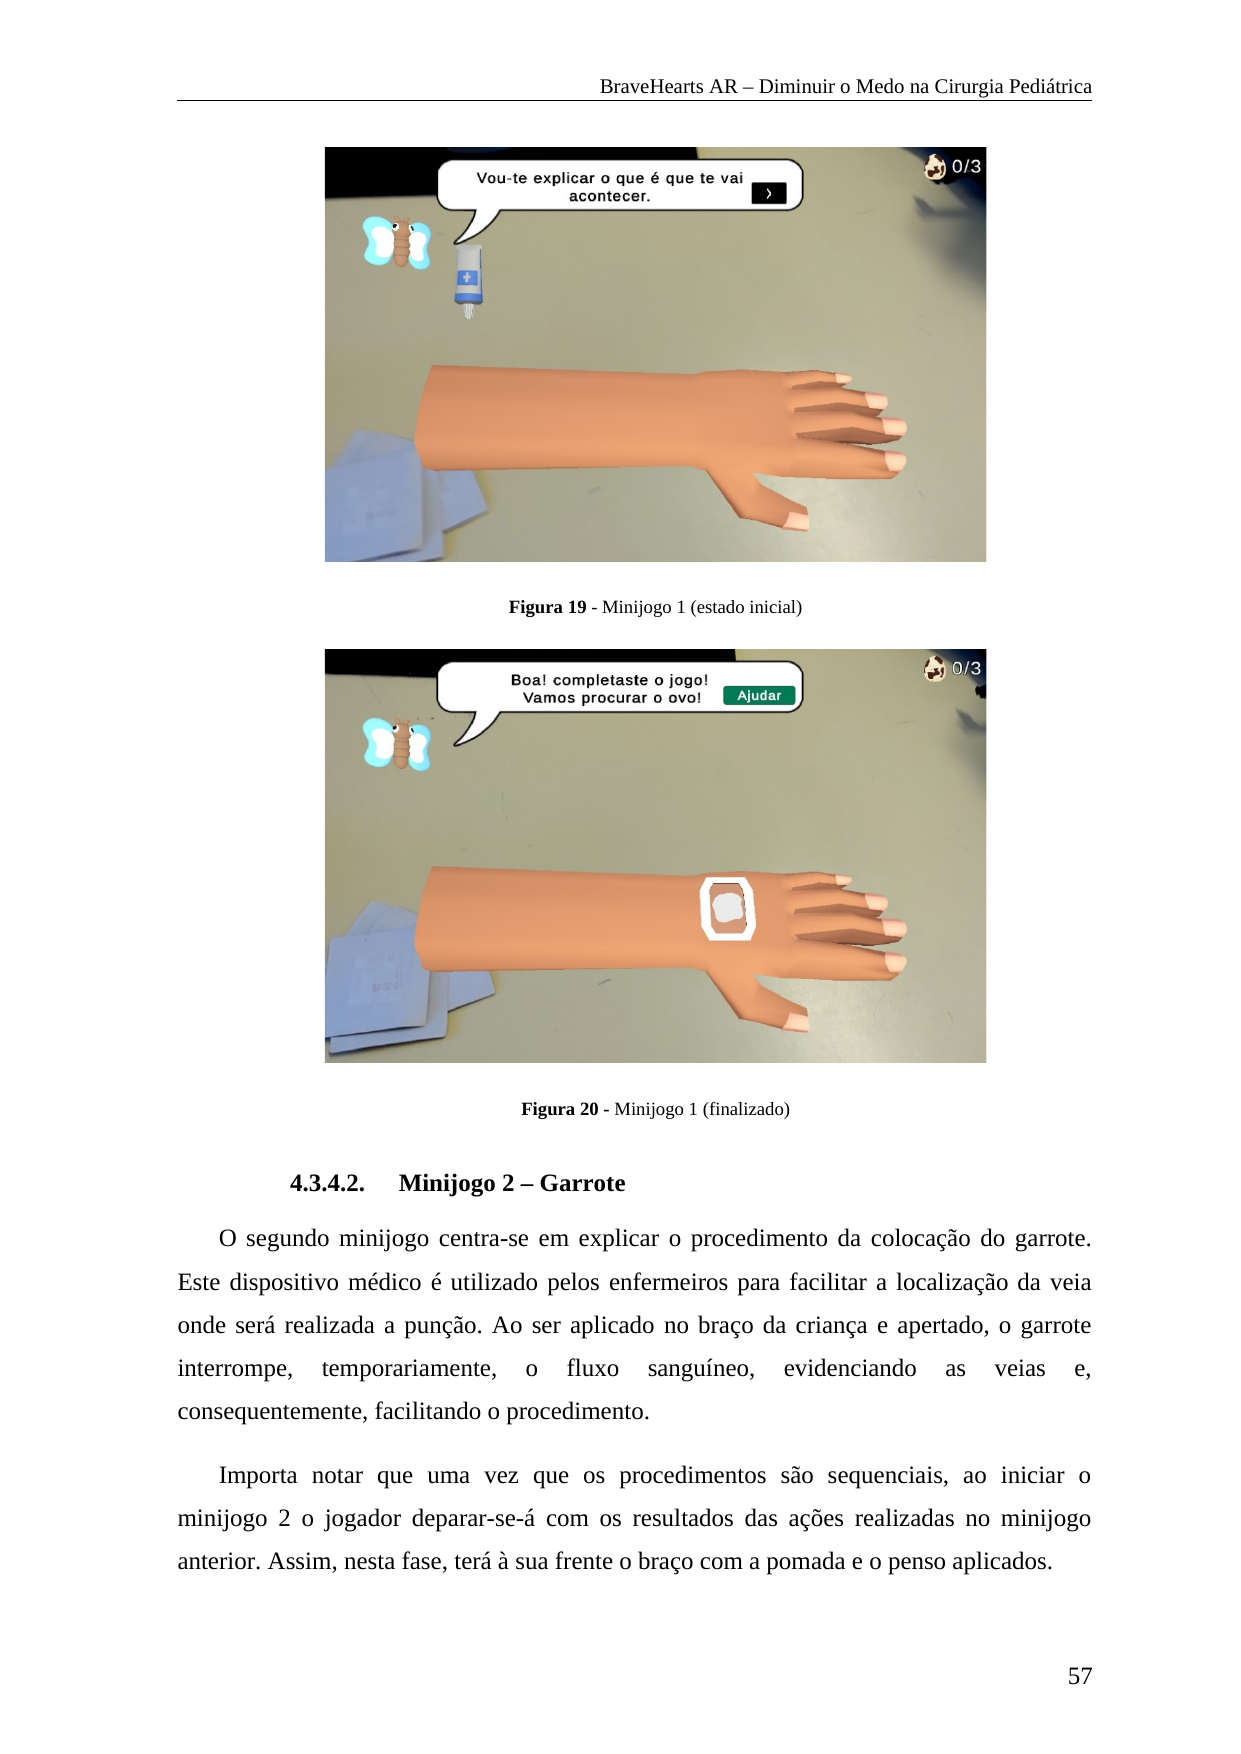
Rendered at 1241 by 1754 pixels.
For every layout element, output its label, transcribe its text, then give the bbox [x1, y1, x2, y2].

picture [324, 147, 987, 562]
text Figura 20 - Minijogo 1 (finalizado) [177, 1098, 1092, 1120]
subtitle Minijogo 2 – Garrote [290, 1168, 1092, 1197]
text O segundo minijogo centra-se em explicar o procedimento da colocação do garrote. Este dispositivo médico é utilizado pelos enfermeiros para facilitar a localização da veia onde será realizada a punção. Ao ser aplicado no braço da criança e apertado, o garrote interrompe, temporariamente, o fluxo sanguíneo, evidenciando as veias e, consequentemente, facilitando o procedimento. [177, 1223, 1092, 1425]
text Figura 19 - Minijogo 1 (estado inicial) [177, 596, 1092, 618]
text Importa notar que uma vez que os procedimentos são sequenciais, ao iniciar o minijogo 2 o jogador deparar-se-á com os resultados das ações realizadas no minijogo anterior. Assim, nesta fase, terá à sua frente o braço com a pomada e o penso aplicados. [177, 1460, 1092, 1575]
picture [324, 649, 987, 1063]
